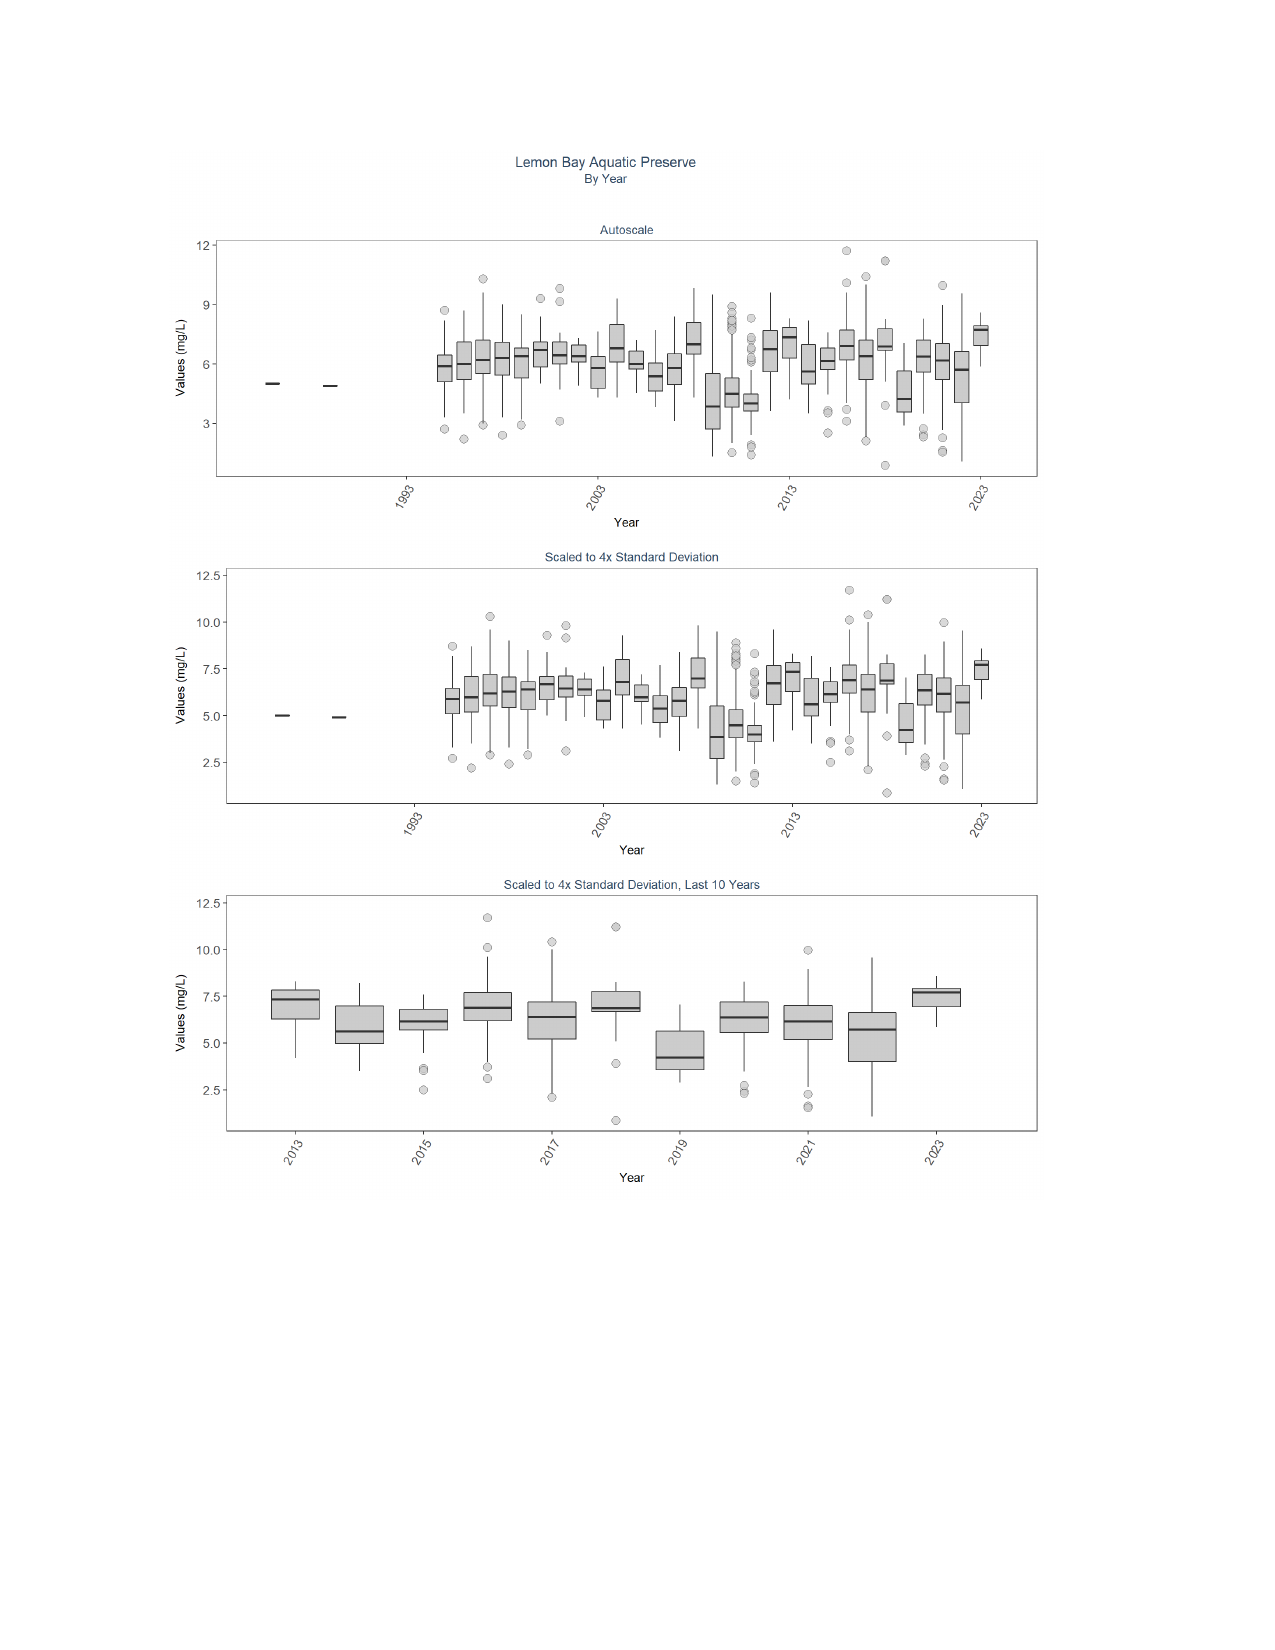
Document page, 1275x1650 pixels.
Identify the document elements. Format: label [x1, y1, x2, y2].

picture [168, 150, 1044, 1200]
